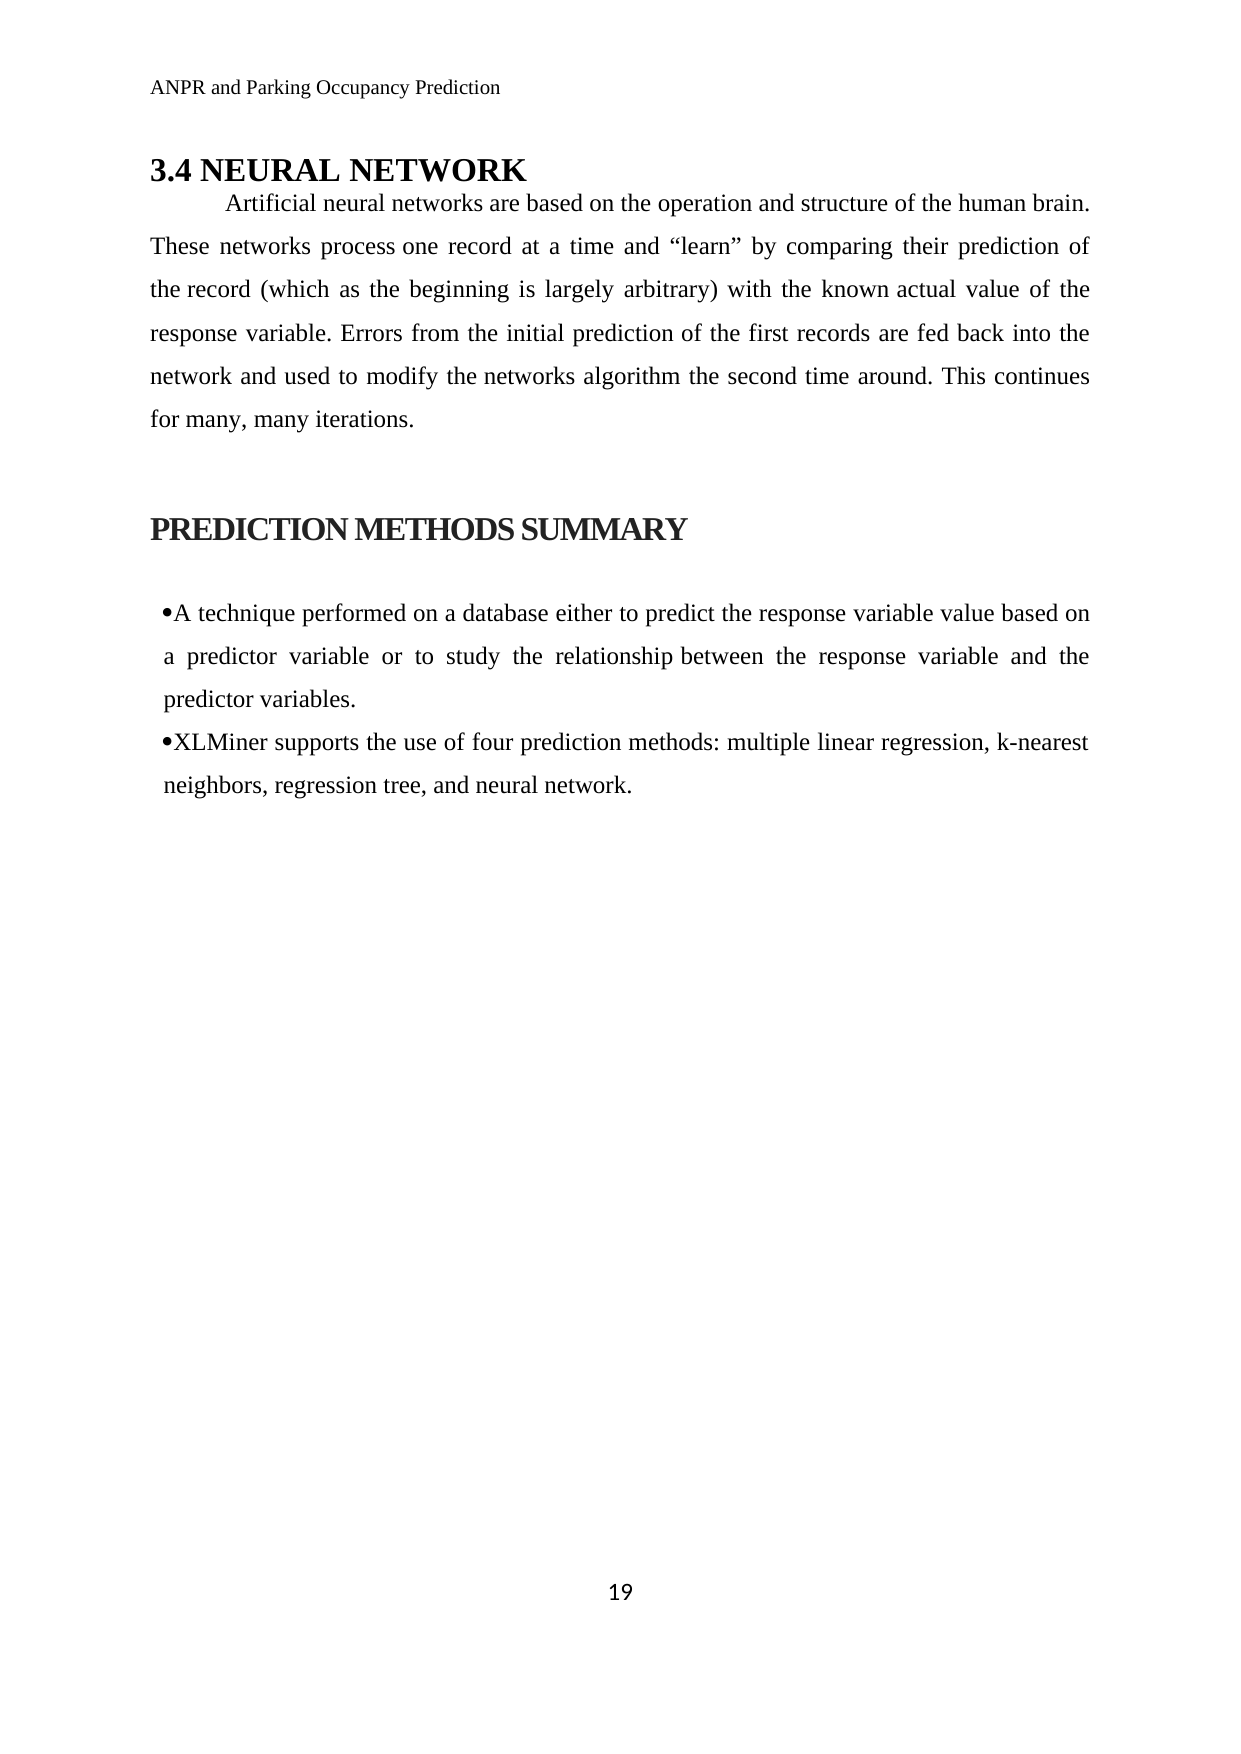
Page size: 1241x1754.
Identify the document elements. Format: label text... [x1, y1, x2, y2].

text 3.4 NEURAL NETWORK [150, 150, 1090, 188]
subtitle PREDICTION METHODS SUMMARY [150, 509, 1090, 548]
text Artificial neural networks are based on the operation and structure of the human brain. These networks process one record at a time and “learn” by comparing their prediction of the record (which as the beginning is largely arbitrary) with the known actual value of the response variable. Errors from the initial prediction of the first records are fed back into the network and used to modify the networks algorithm the second time around. This continues for many, many iterations. [150, 188, 1090, 433]
list A technique performed on a database either to predict the response variable value based on a predictor variable or to study the relationship between the response variable and the predictor variables. [163, 598, 1090, 713]
list XLMiner supports the use of four prediction methods: multiple linear regression, k-nearest neighbors, regression tree, and neural network. [163, 727, 1090, 799]
